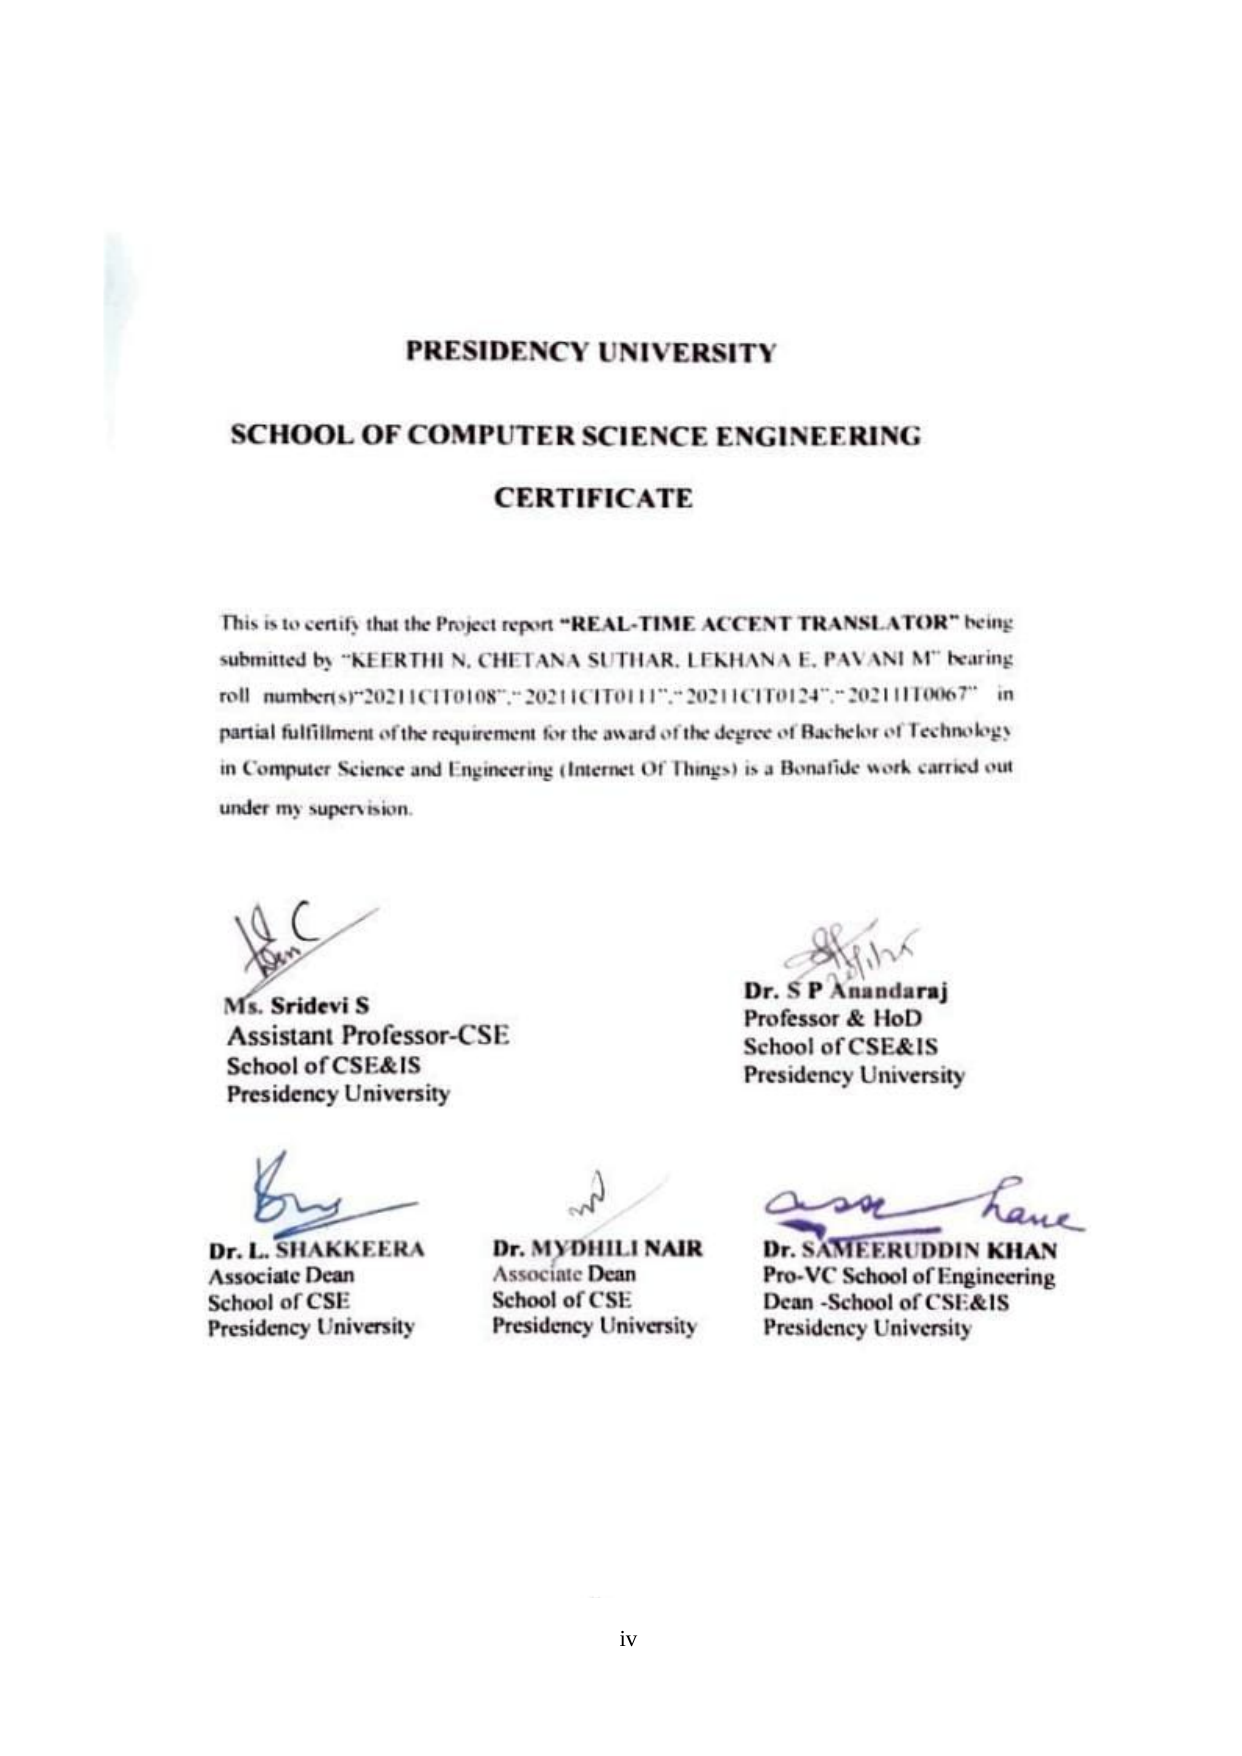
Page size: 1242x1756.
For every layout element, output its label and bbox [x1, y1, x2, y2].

picture [103, 227, 1124, 1598]
